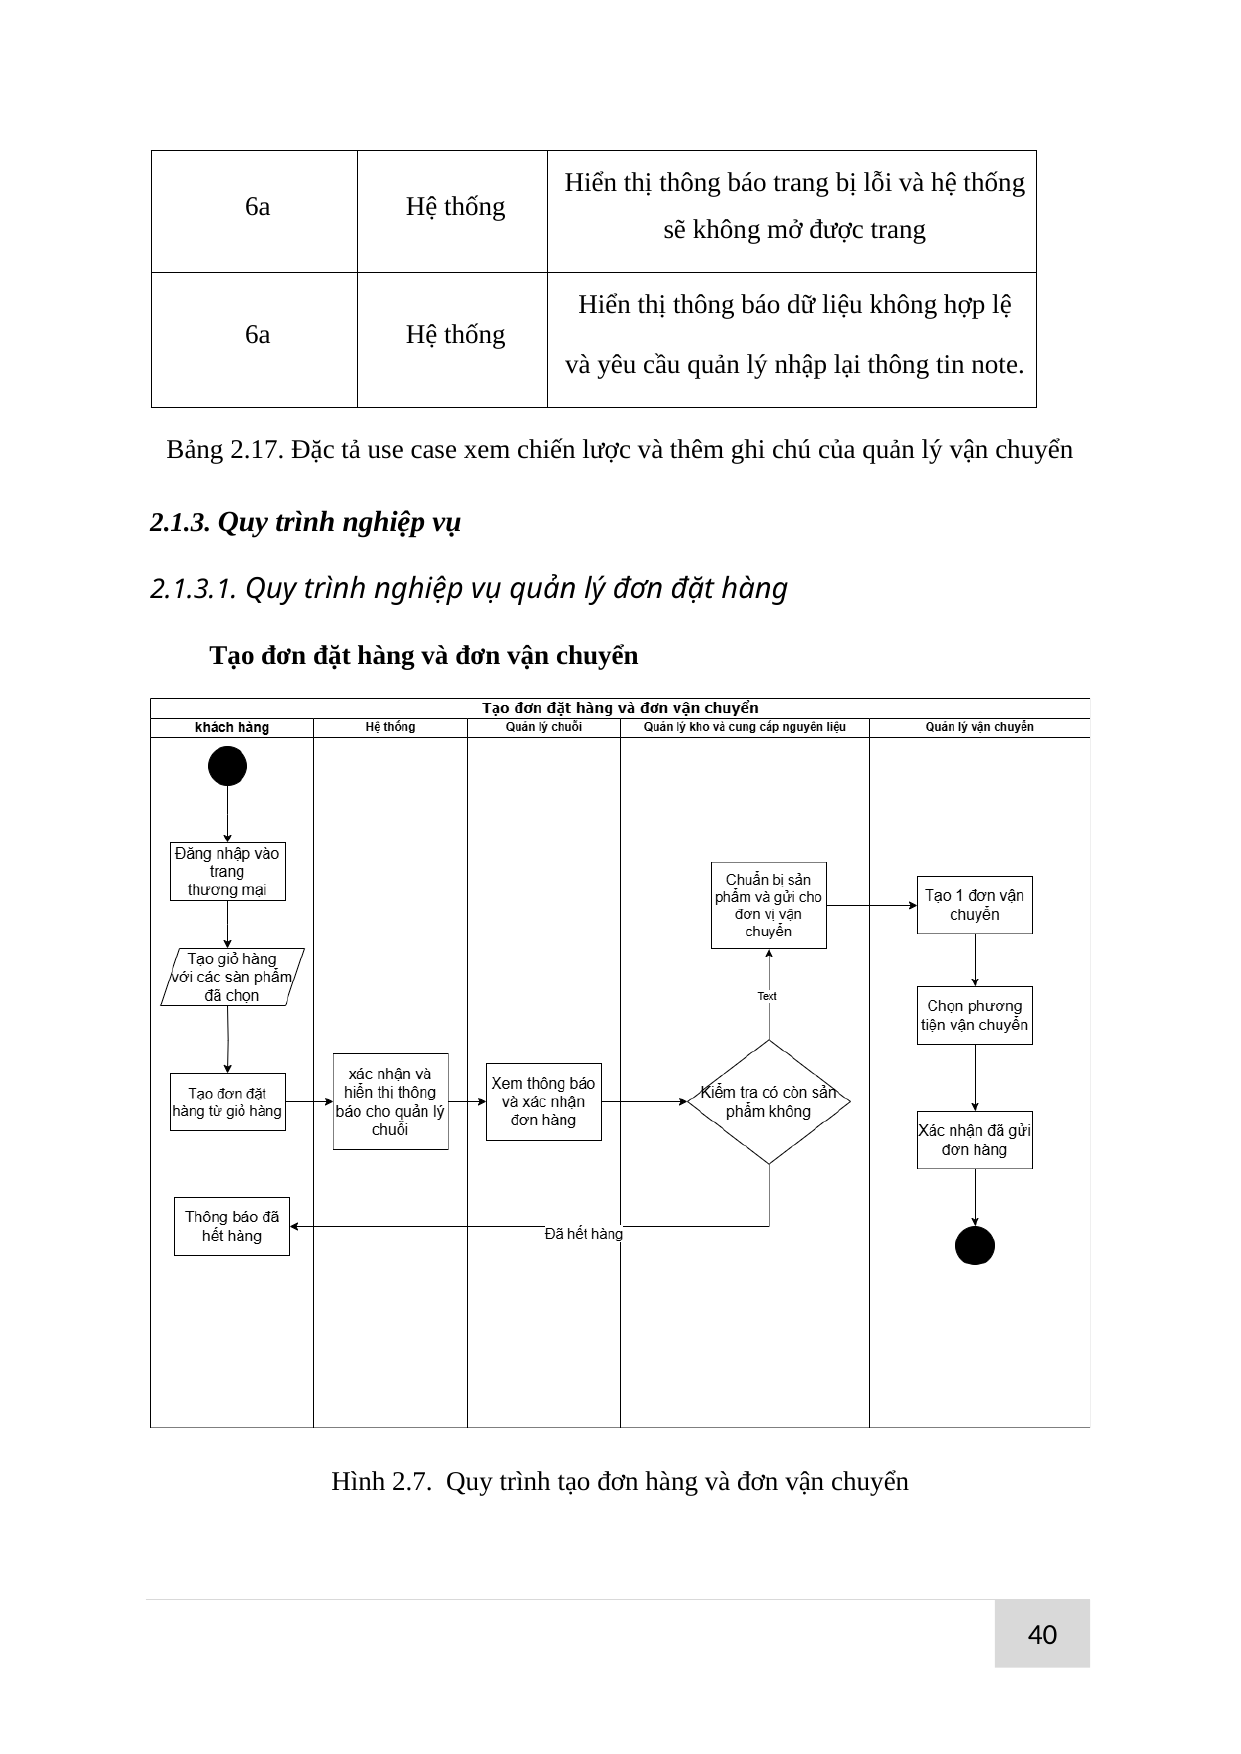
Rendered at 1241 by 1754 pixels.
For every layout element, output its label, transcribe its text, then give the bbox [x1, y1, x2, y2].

table_cell Hiển thị thông báo trang bị lỗi và hệ thống sẽ không mở được trang [548, 151, 1036, 272]
text Tạo đơn đặt hàng và đơn vận chuyển [150, 639, 1090, 671]
table_cell Hiển thị thông báo dữ liệu không hợp lệ và yêu cầu quản lý nhập lại thông tin note. [548, 273, 1036, 407]
text Hình 2.7. Quy trình tạo đơn hàng và đơn vận chuyển [150, 1466, 1090, 1497]
picture [150, 698, 1091, 1428]
text Bảng 2.17. Đặc tả use case xem chiến lược và thêm ghi chú của quản lý vận chuyển [150, 433, 1090, 464]
text Quy trình nghiệp vụ [150, 504, 1090, 538]
table_cell Hệ thống [358, 151, 547, 272]
text Quy trình nghiệp vụ quản lý đơn đặt hàng [150, 567, 1090, 607]
table_cell Hệ thống [358, 273, 547, 407]
table_cell 6a [152, 273, 357, 407]
table_cell 6a [152, 151, 357, 272]
